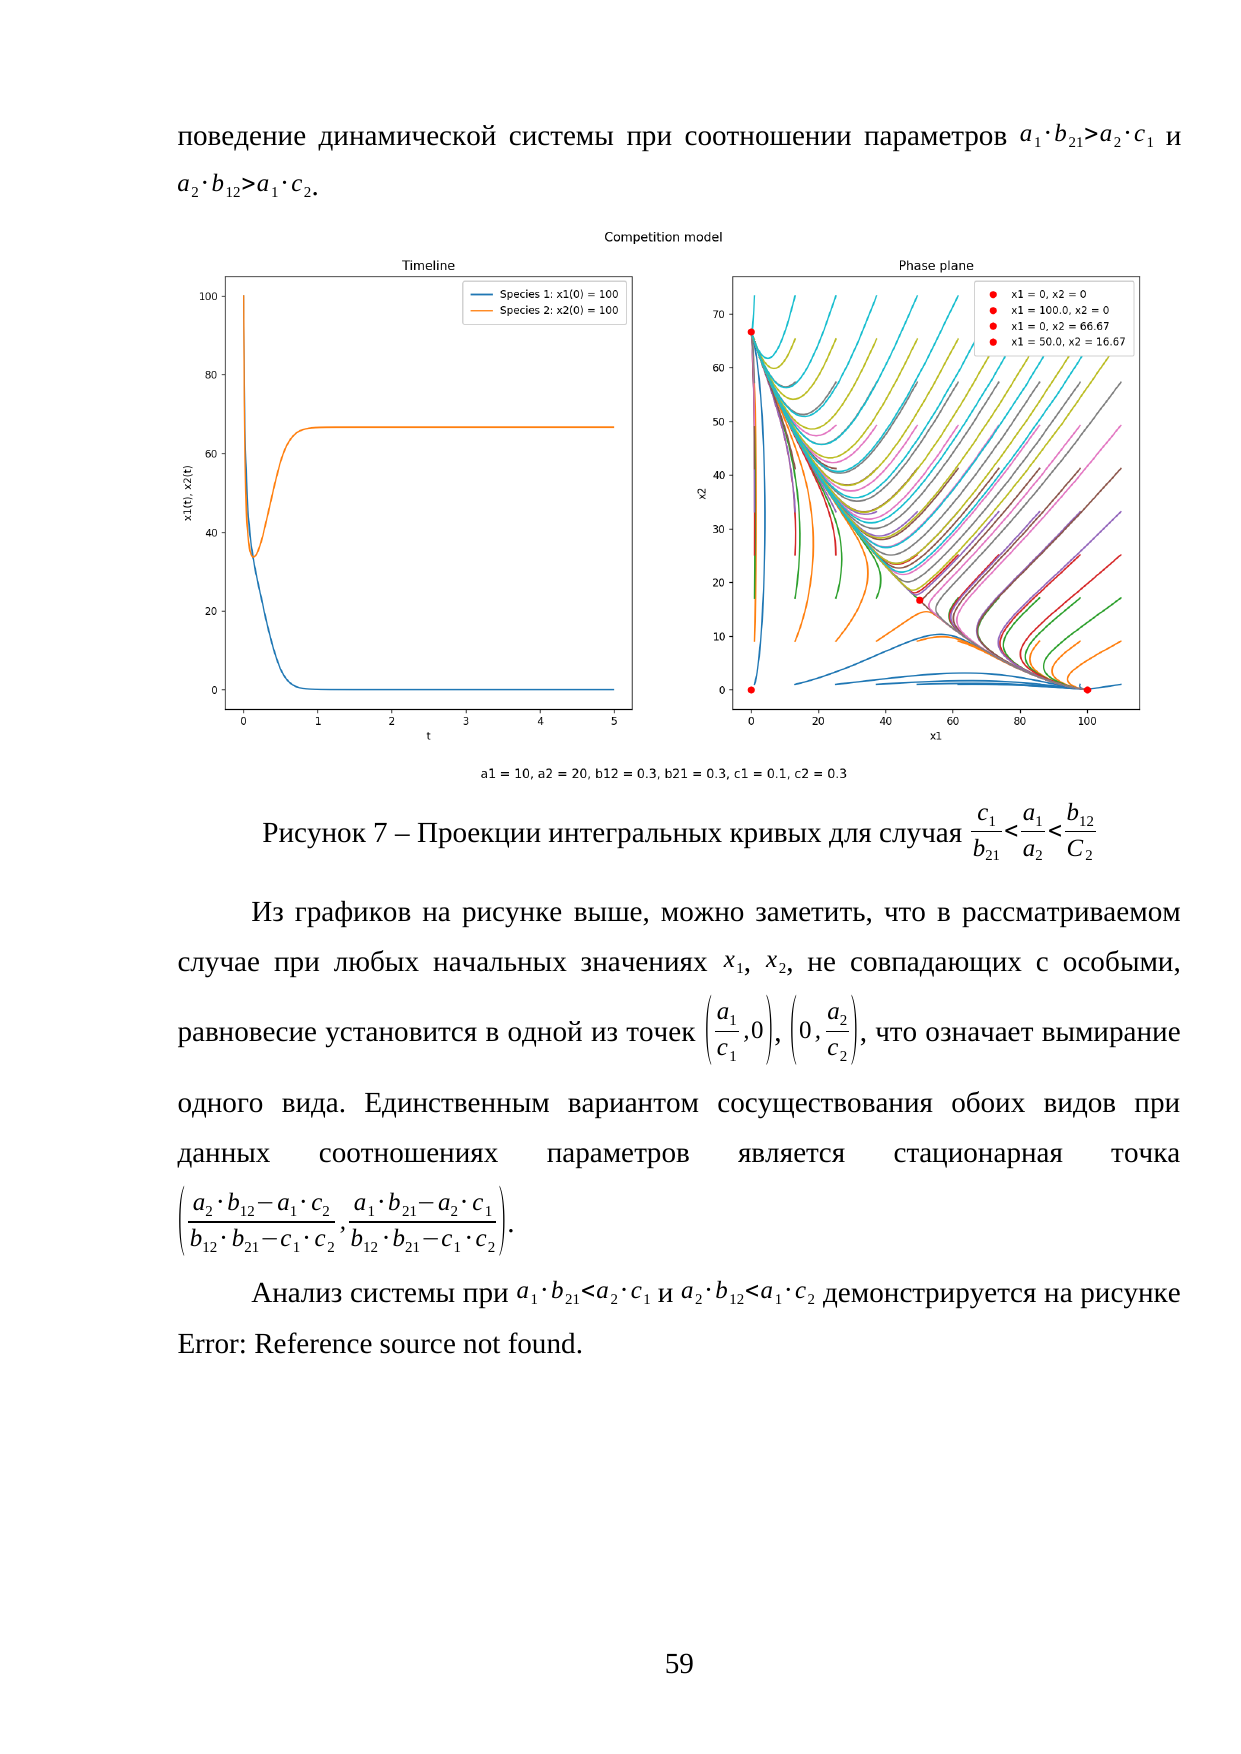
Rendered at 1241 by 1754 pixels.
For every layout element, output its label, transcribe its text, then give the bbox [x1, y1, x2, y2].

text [177, 118, 1181, 202]
text Из графиков на рисунке выше, можно заметить, что в рассматриваемом случае при любых начальных значениях , , не совпадающих с особыми, равновесие установится в одной из точек , , что означает вымирание одного вида. Единственным вариантом сосуществования обоих видов при данных соотношениях параметров является стационарная точка . [177, 894, 1181, 1259]
picture [182, 218, 1177, 782]
text Проекции интегральных кривых для случая [177, 798, 1181, 865]
